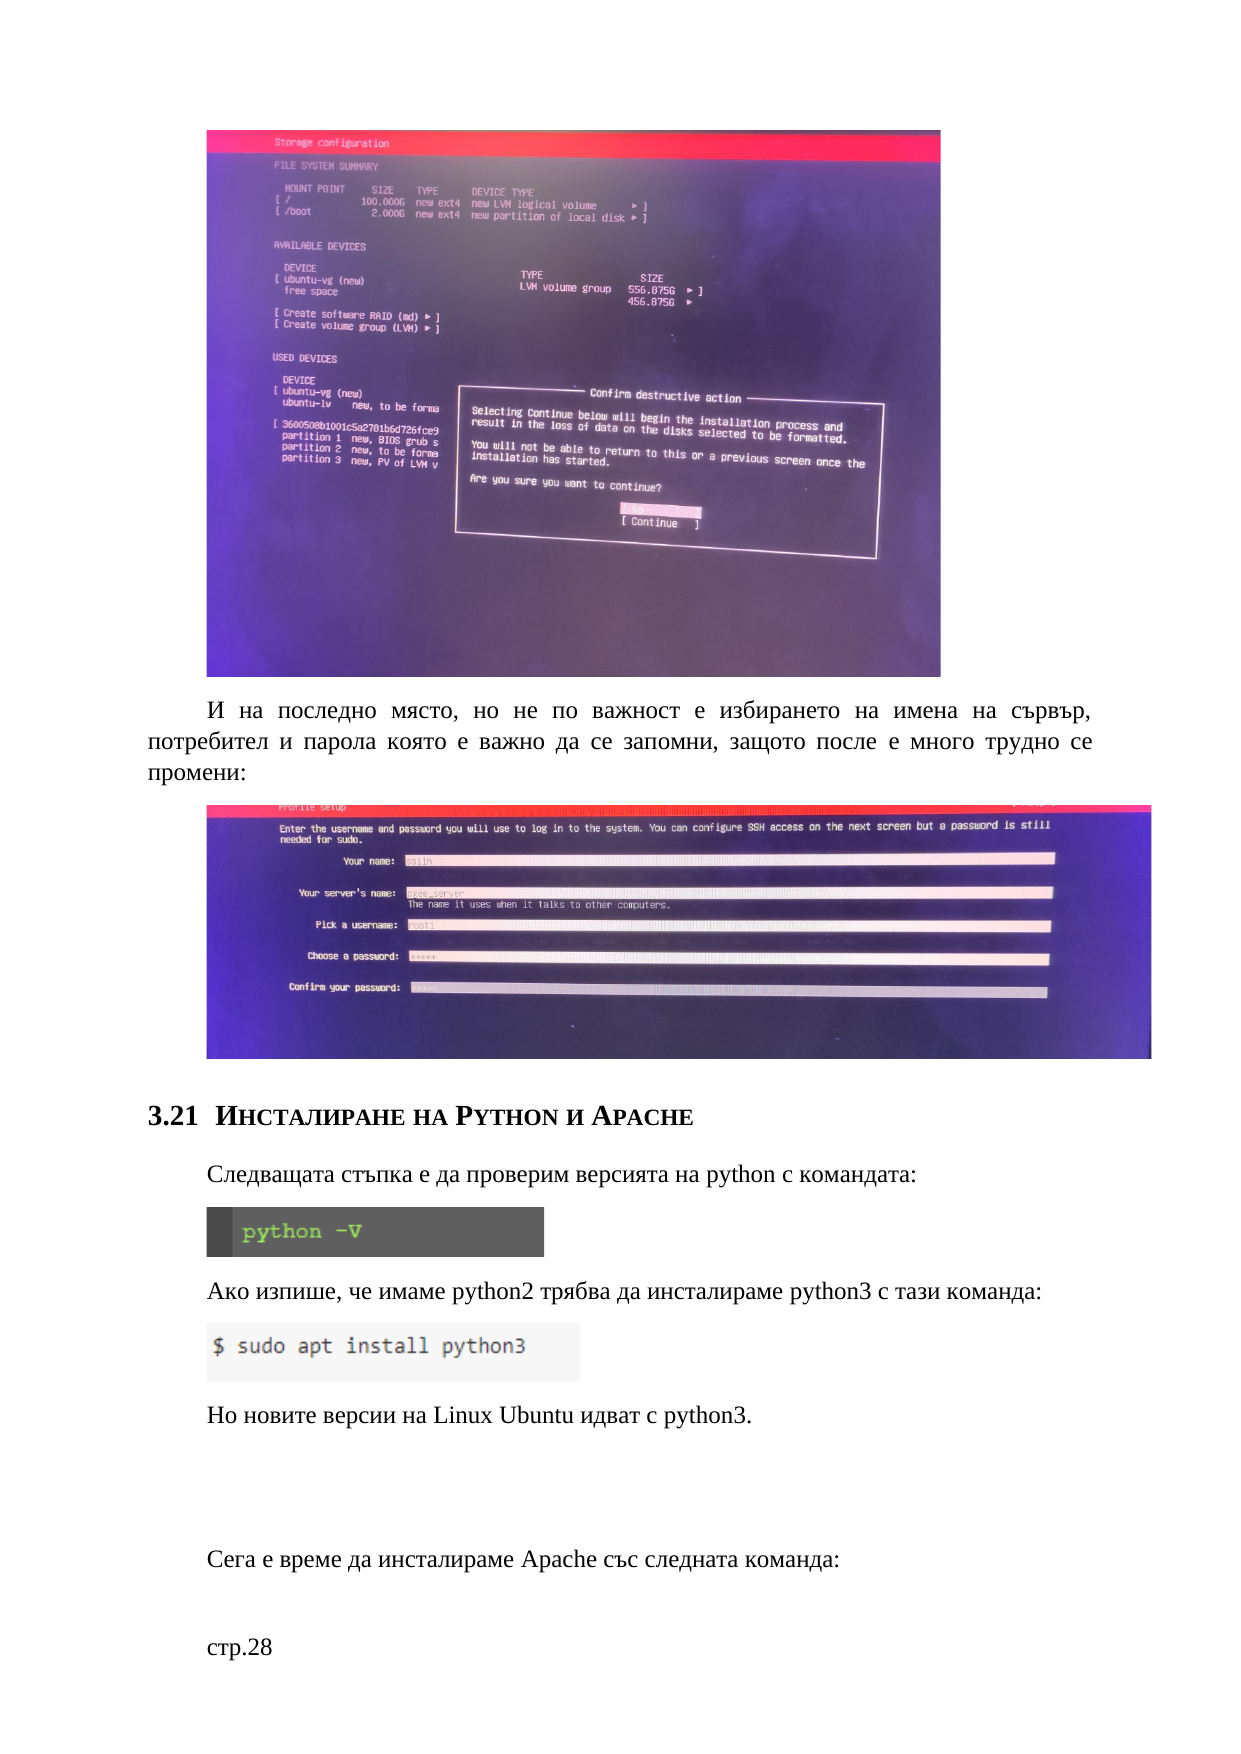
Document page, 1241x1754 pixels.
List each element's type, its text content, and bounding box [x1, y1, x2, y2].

picture [206, 1207, 545, 1257]
picture [206, 130, 941, 677]
text И на последно място, но не по важност е избирането на имена на сървър, потребител и парола която е важно да се запомни, защото после e много трудно се промени: [148, 695, 1093, 786]
text Ако изпише, че имаме python2 трябва да инсталираме python3 с тази команда: [148, 1276, 1093, 1305]
subtitle Инсталиране на Python и Apache [148, 1098, 1093, 1132]
text Следващата стъпка е да проверим версията на python с командата: [148, 1159, 1093, 1188]
picture [206, 1323, 580, 1382]
text Сега е време да инсталираме Apache със следната команда: [148, 1544, 1093, 1572]
text Но новите версии на Linux Ubuntu идват с python3. [148, 1401, 1093, 1429]
picture [206, 805, 1152, 1059]
